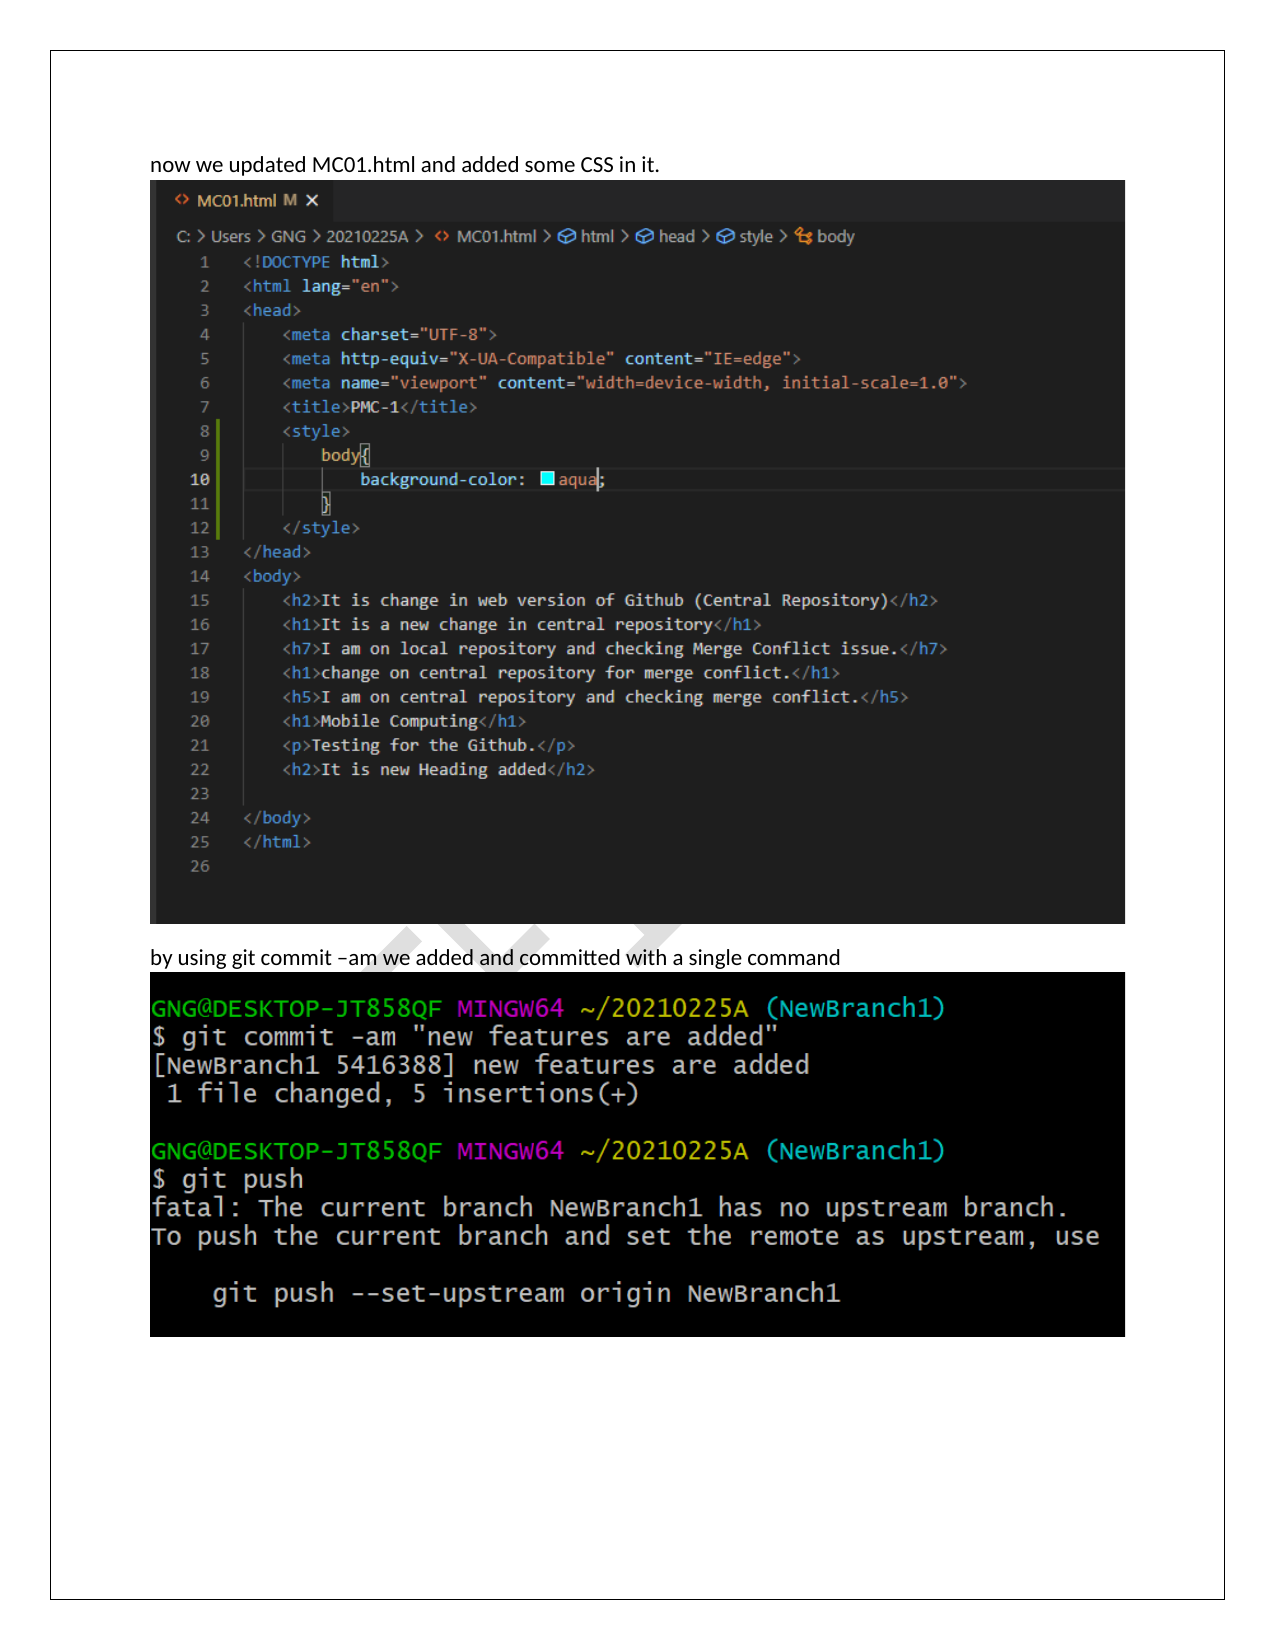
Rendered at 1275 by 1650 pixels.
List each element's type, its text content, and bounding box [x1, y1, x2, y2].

text now we updated MC01.html and added some CSS in it. [150, 150, 1125, 180]
text by using git commit –am we added and committed with a single command [150, 943, 1125, 972]
picture [150, 972, 1125, 1337]
picture [150, 180, 1125, 924]
